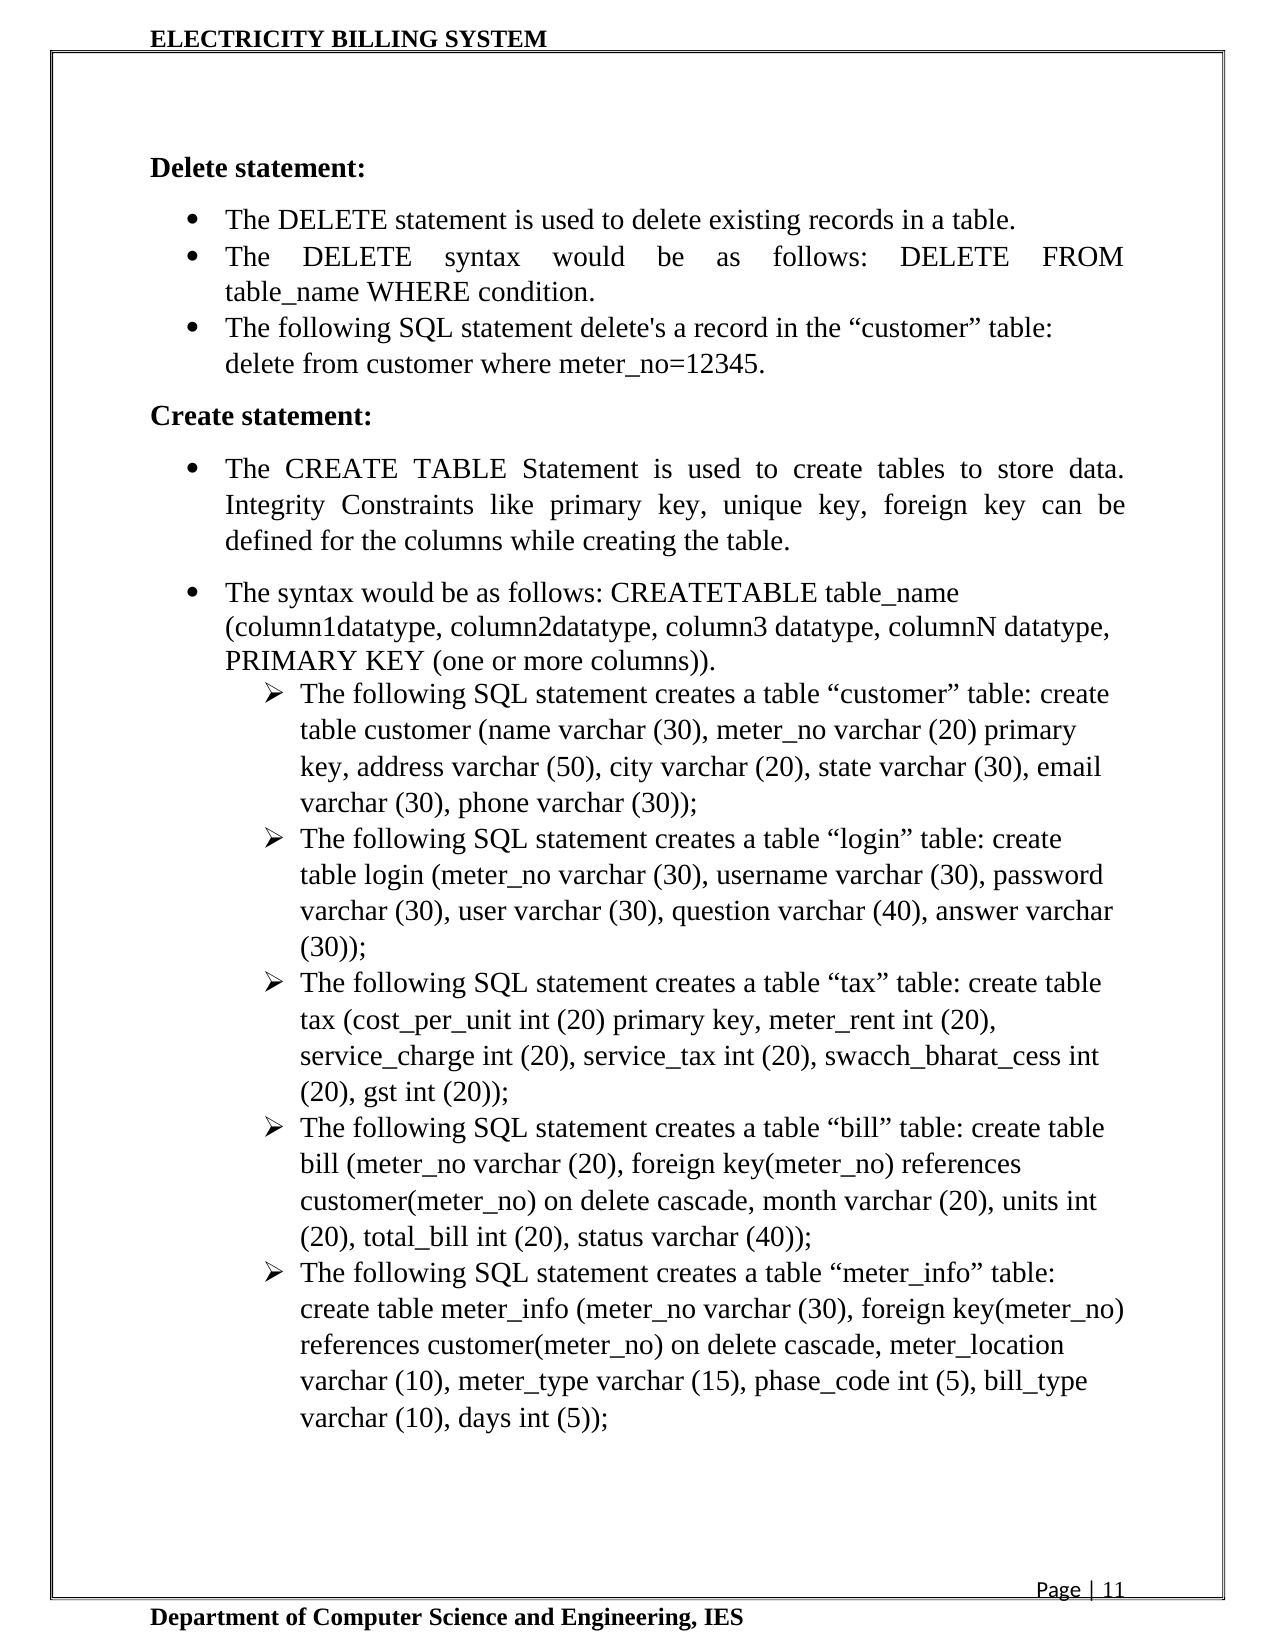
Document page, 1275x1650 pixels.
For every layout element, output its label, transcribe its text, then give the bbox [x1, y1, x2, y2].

list The syntax would be as follows: CREATETABLE table_name (column1datatype, column2datatype, column3 datatype, columnN datatype, PRIMARY KEY (one or more columns)). [187, 575, 1111, 676]
list The following SQL statement delete's a record in the “customer” table: delete from customer where meter_no=12345. [187, 310, 1125, 379]
list The DELETE syntax would be as follows: DELETE FROM table_name WHERE condition. [187, 239, 1125, 308]
list The following SQL statement creates a table “customer” table: create table customer (name varchar (30), meter_no varchar (20) primary key, address varchar (50), city varchar (20), state varchar (30), email varchar (30), phone varchar (30)); [262, 676, 1117, 818]
list The following SQL statement creates a table “meter_info” table: create table meter_info (meter_no varchar (30), foreign key(meter_no) references customer(meter_no) on delete cascade, meter_location varchar (10), meter_type varchar (15), phase_code int (5), bill_type varchar (10), days int (5)); [262, 1255, 1125, 1433]
list The following SQL statement creates a table “login” table: create table login (meter_no varchar (30), username varchar (30), password varchar (30), user varchar (30), question varchar (40), answer varchar (30)); [262, 821, 1114, 963]
list The DELETE statement is used to delete existing records in a table. [187, 202, 1171, 236]
list The following SQL statement creates a table “bill” table: create table bill (meter_no varchar (20), foreign key(meter_no) references customer(meter_no) on delete cascade, month varchar (20), units int (20), total_bill int (20), status varchar (40)); [262, 1110, 1106, 1252]
list The following SQL statement creates a table “tax” table: create table tax (cost_per_unit int (20) primary key, meter_rent int (20), service_charge int (20), service_tax int (20), swacch_bharat_cess int (20), gst int (20)); [262, 966, 1102, 1108]
list The CREATE TABLE Statement is used to create tables to store data. Integrity Constraints like primary key, unique key, foreign key can be defined for the columns while creating the table. [187, 451, 1125, 556]
subtitle Create statement: [150, 398, 1171, 432]
subtitle Delete statement: [150, 150, 1171, 183]
